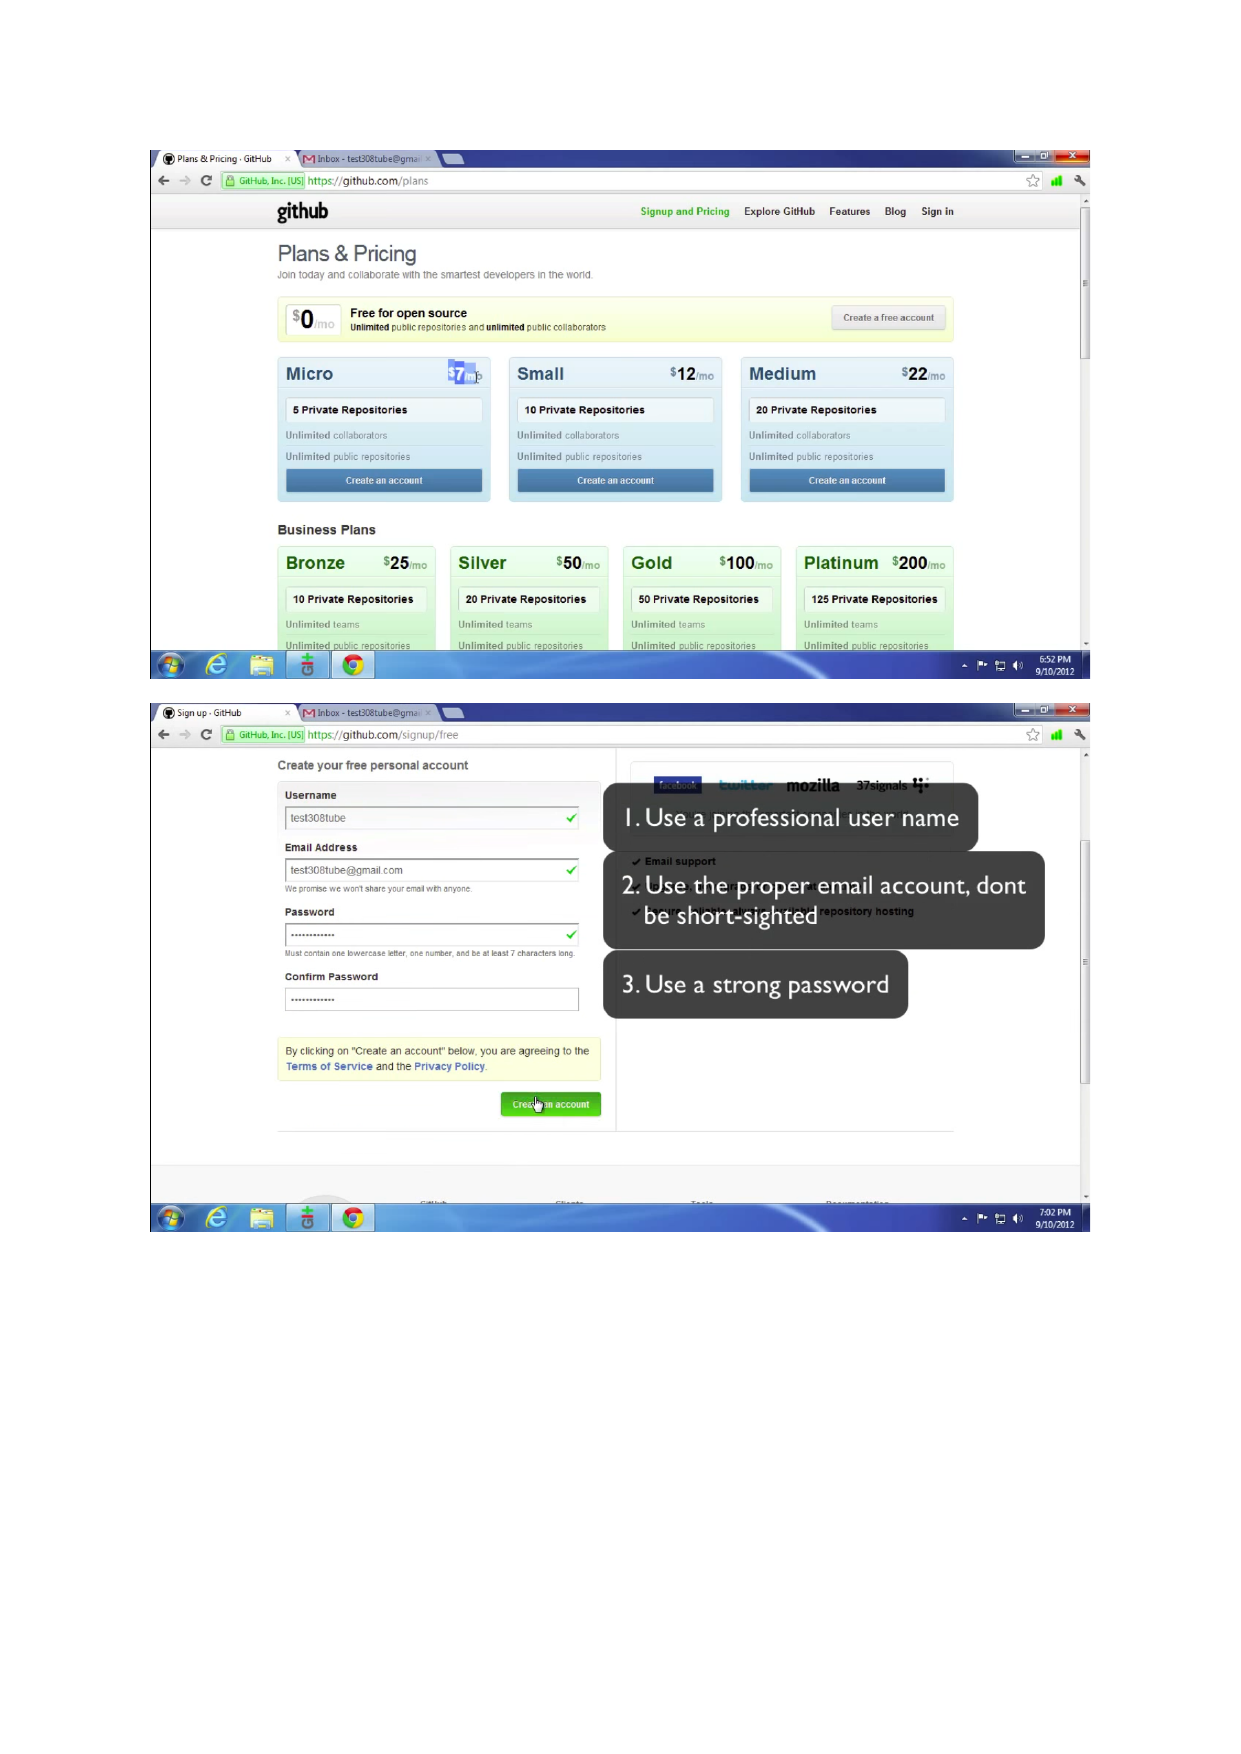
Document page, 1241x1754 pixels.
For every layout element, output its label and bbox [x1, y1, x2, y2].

picture [150, 150, 1091, 679]
picture [150, 703, 1091, 1232]
